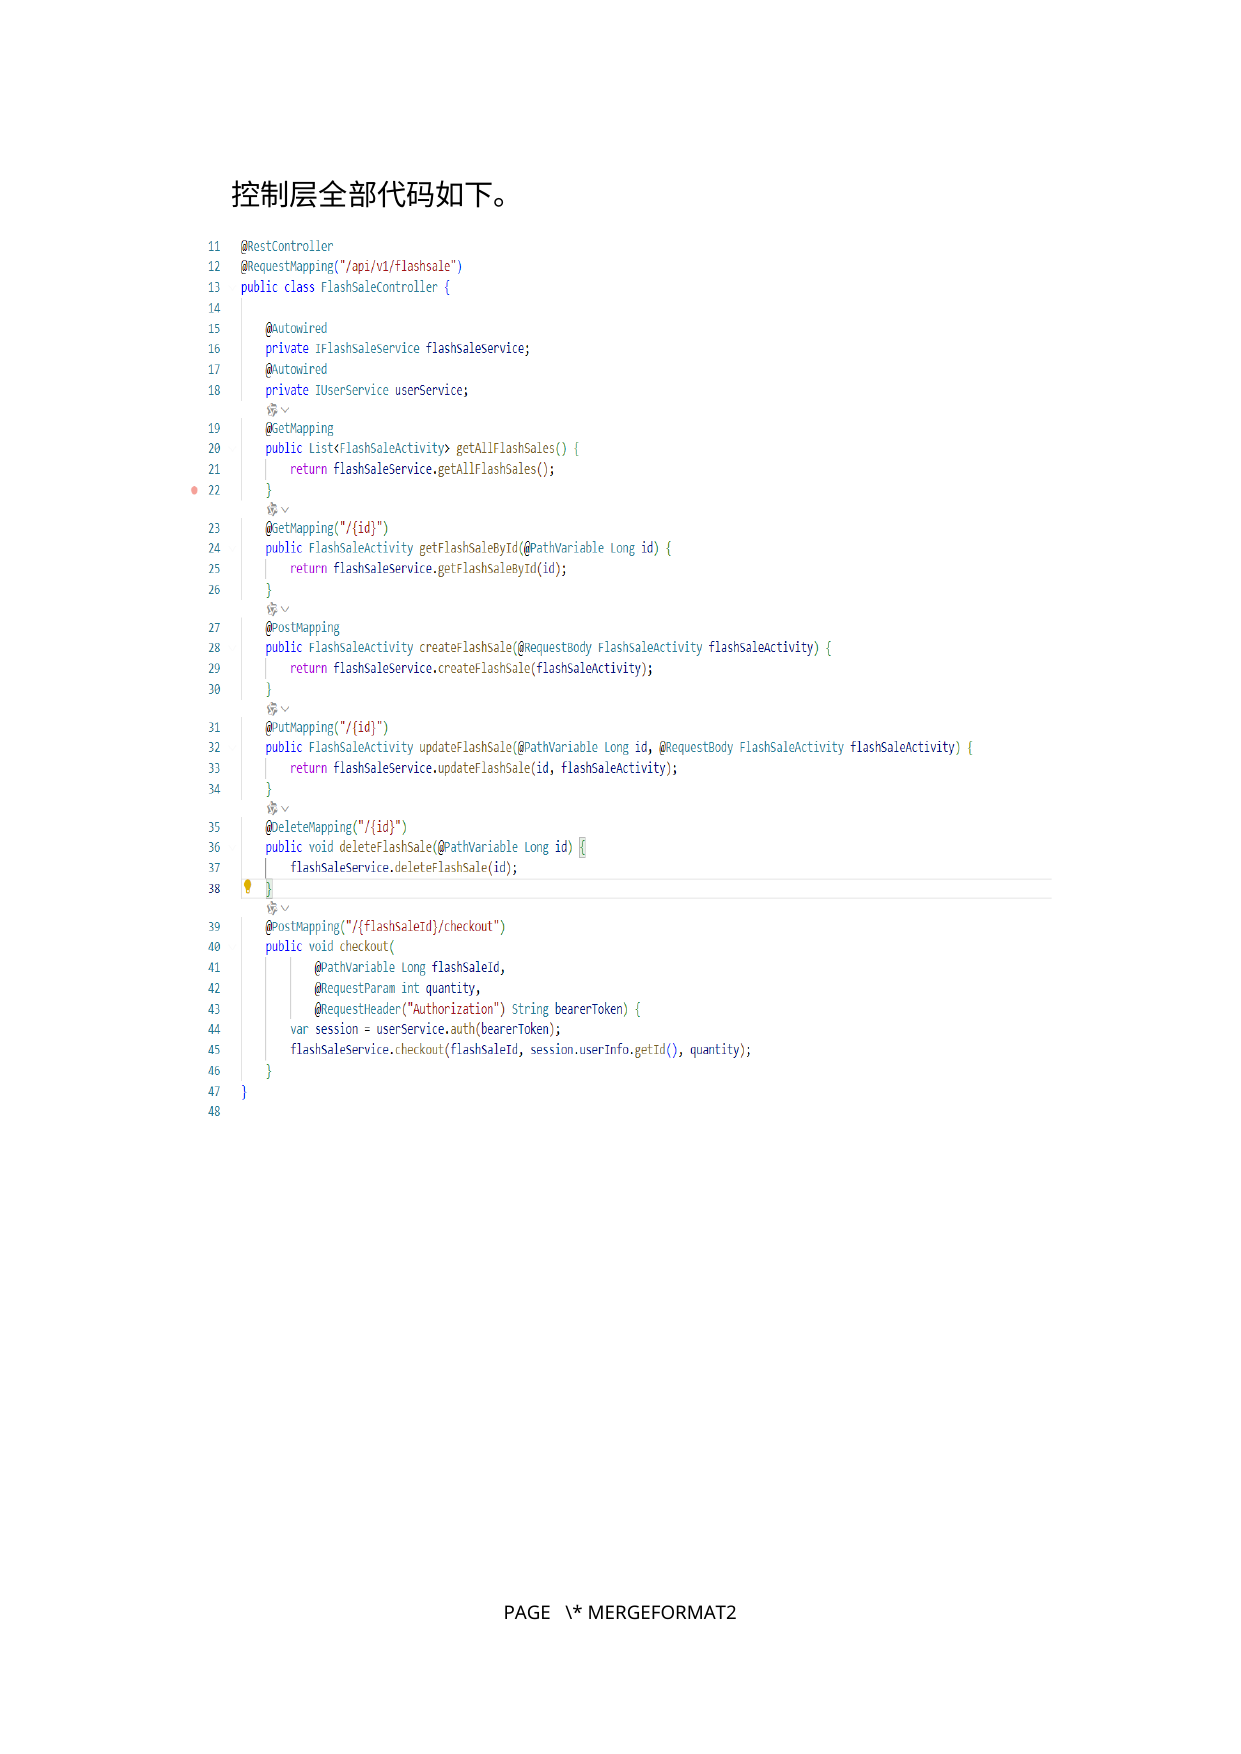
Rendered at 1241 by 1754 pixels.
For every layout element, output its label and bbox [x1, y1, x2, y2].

picture [187, 234, 1052, 1158]
text [187, 160, 1053, 1167]
